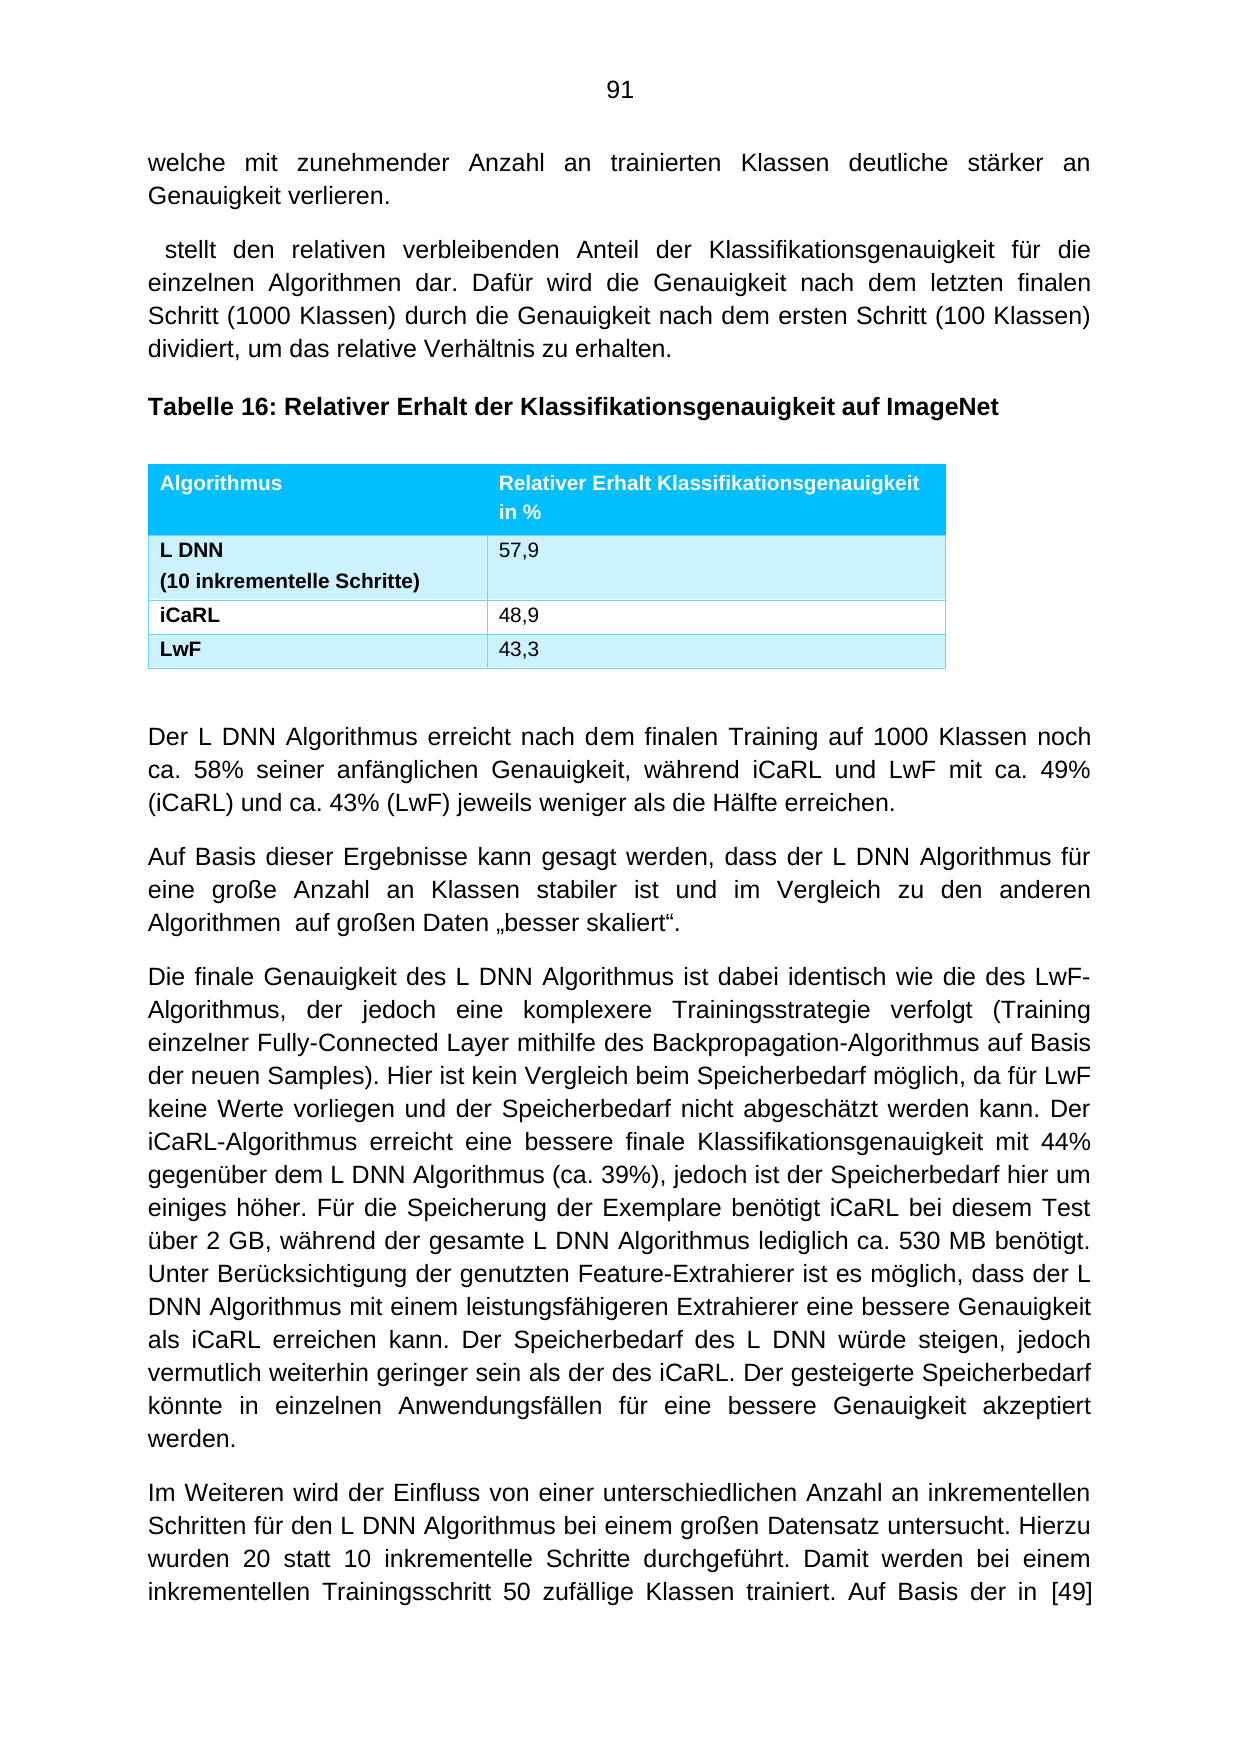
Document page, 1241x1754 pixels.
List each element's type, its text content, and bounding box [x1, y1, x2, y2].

table_cell iCaRL [149, 601, 487, 633]
table_cell 57,9 [488, 536, 945, 599]
table_cell 43,3 [488, 635, 945, 667]
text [148, 148, 1092, 209]
text Auf Basis dieser Ergebnisse kann gesagt werden, dass der L DNN Algorithmus für eine große Anzahl an Klassen stabiler ist und im Vergleich zu den anderen Algorithmen auf großen Daten „besser skaliert“. [148, 842, 1092, 937]
table_header Relativer Erhalt Klassifikationsgenauigkeit in % [488, 465, 945, 535]
table_cell L DNN (10 inkrementelle Schritte) [149, 536, 487, 599]
text Die finale Genauigkeit des L DNN Algorithmus ist dabei identisch wie die des LwF-Algorithmus, der jedoch eine komplexere Trainingsstrategie verfolgt (Training einzelner Fully-Connected Layer mithilfe des Backpropagation-Algorithmus auf Basis der neuen Samples). Hier ist kein Vergleich beim Speicherbedarf möglich, da für LwF keine Werte vorliegen und der Speicherbedarf nicht abgeschätzt werden kann. Der iCaRL-Algorithmus erreicht eine bessere finale Klassifikationsgenauigkeit mit 44% gegenüber dem L DNN Algorithmus (ca. 39%), jedoch ist der Speicherbedarf hier um einiges höher. Für die Speicherung der Exemplare benötigt iCaRL bei diesem Test über 2 GB, während der gesamte L DNN Algorithmus lediglich ca. 530 MB benötigt. Unter Berücksichtigung der genutzten Feature-Extrahierer ist es möglich, dass der L DNN Algorithmus mit einem leistungsfähigeren Extrahierer eine bessere Genauigkeit als iCaRL erreichen kann. Der Speicherbedarf des L DNN würde steigen, jedoch vermutlich weiterhin geringer sein als der des iCaRL. Der gesteigerte Speicherbedarf könnte in einzelnen Anwendungsfällen für eine bessere Genauigkeit akzeptiert werden. [148, 962, 1092, 1453]
text Der L DNN Algorithmus erreicht nach dem finalen Training auf 1000 Klassen noch ca. 58% seiner anfänglichen Genauigkeit, während iCaRL und LwF mit ca. 49% (iCaRL) und ca. 43% (LwF) jeweils weniger als die Hälfte erreichen. [148, 722, 1092, 817]
table_header Algorithmus [149, 465, 487, 535]
text Tabelle 16 stellt den relativen verbleibenden Anteil der Klassifikationsgenauigkeit für die einzelnen Algorithmen dar. Dafür wird die Genauigkeit nach dem letzten finalen Schritt (1000 Klassen) durch die Genauigkeit nach dem ersten Schritt (100 Klassen) dividiert, um das relative Verhältnis zu erhalten. [148, 234, 1092, 362]
text Tabelle 16: Relativer Erhalt der Klassifikationsgenauigkeit auf ImageNet [148, 392, 1092, 420]
table_cell LwF [149, 635, 487, 667]
table_cell 48,9 [488, 601, 945, 633]
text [148, 1478, 1092, 1606]
